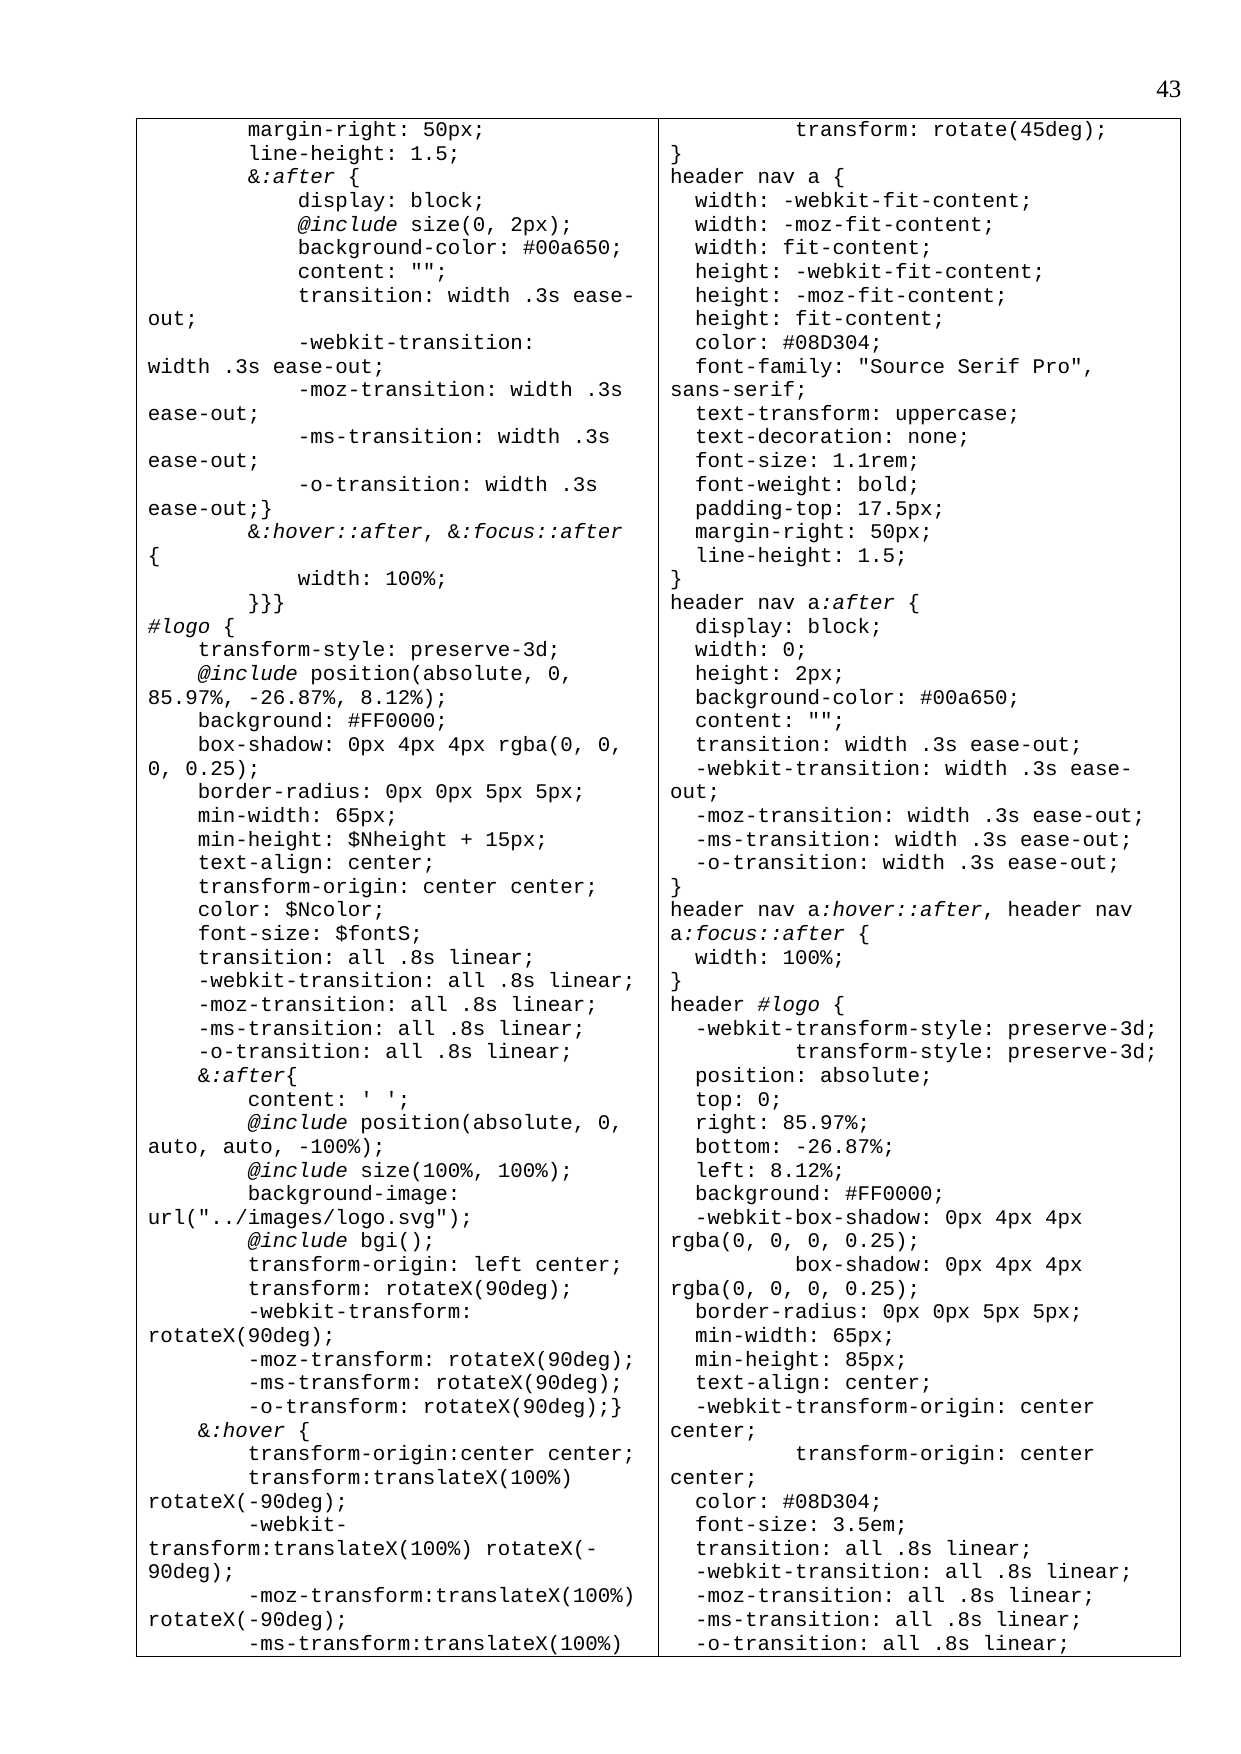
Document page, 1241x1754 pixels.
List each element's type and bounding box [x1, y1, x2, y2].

table_header [659, 119, 1180, 1656]
table_header [137, 119, 658, 1656]
